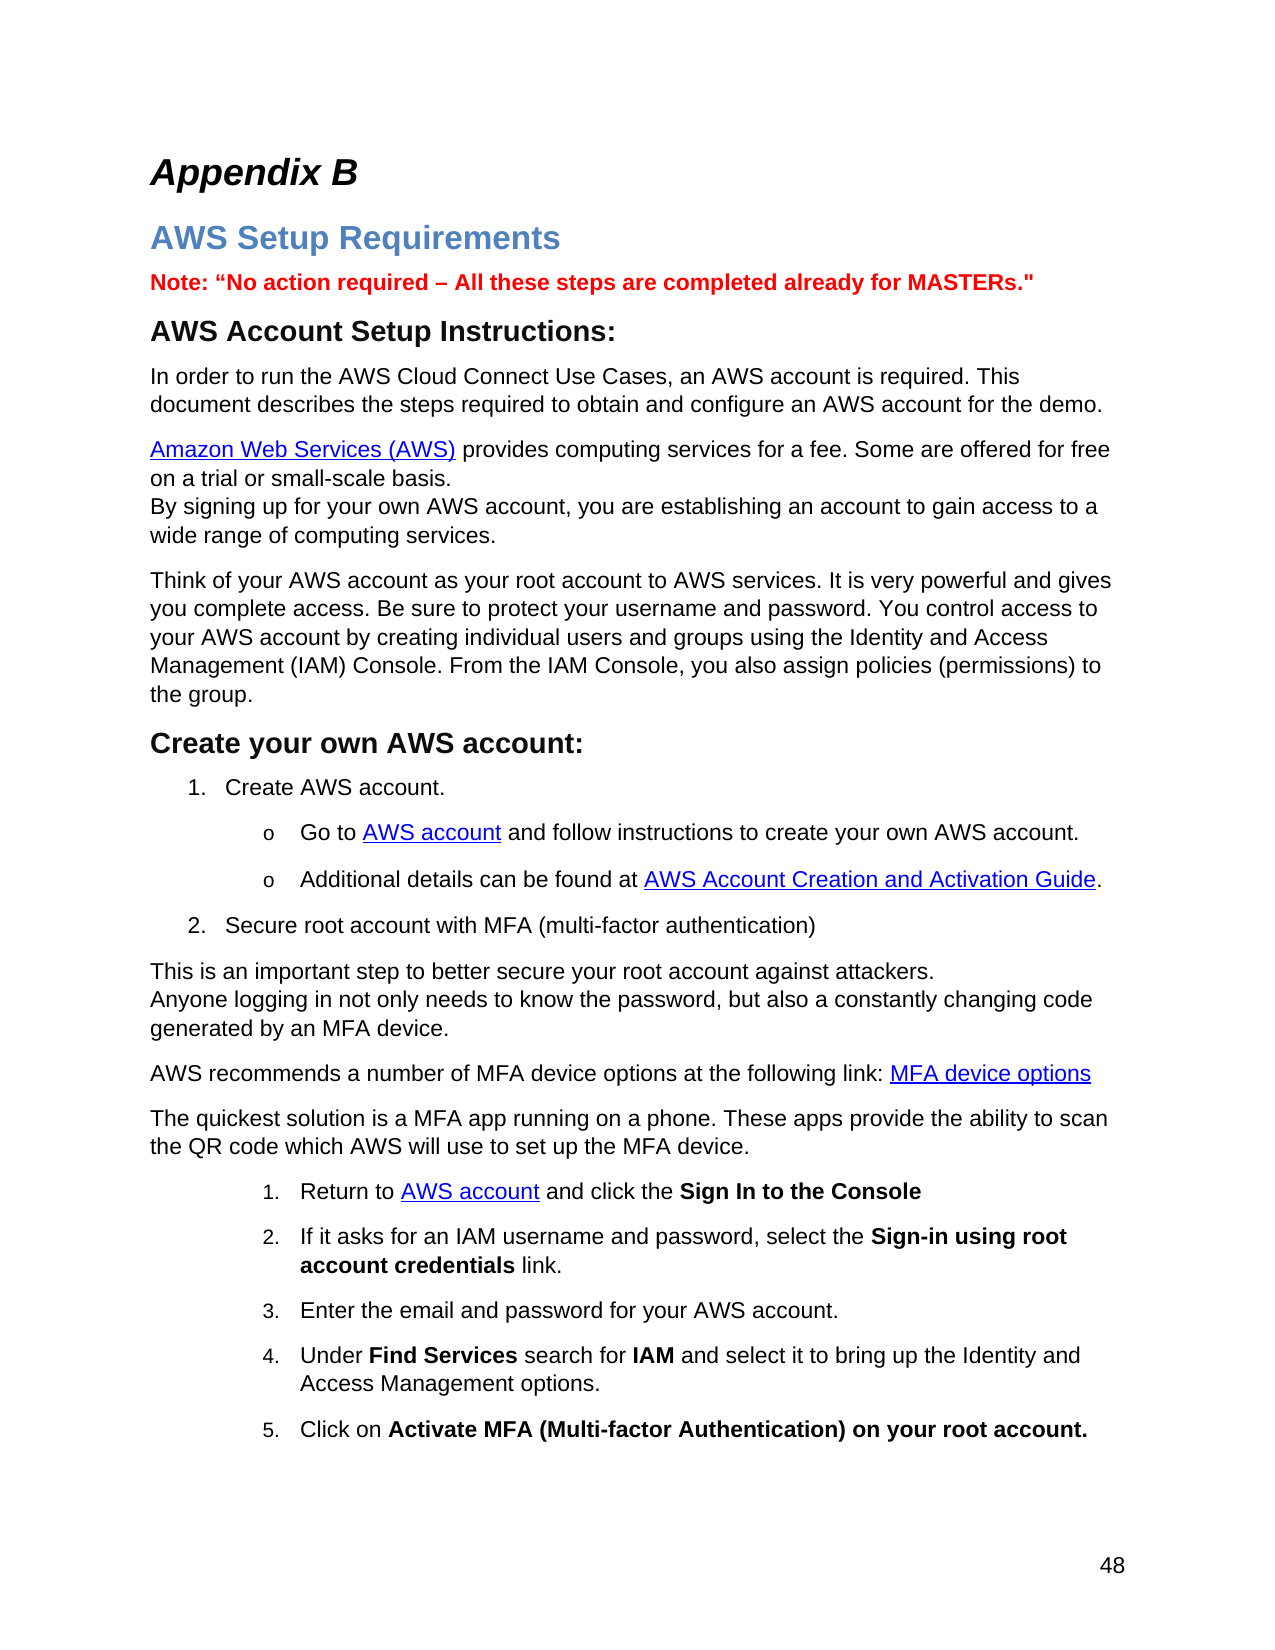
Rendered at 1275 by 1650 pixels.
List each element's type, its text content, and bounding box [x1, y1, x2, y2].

list If it asks for an IAM username and password, select the Sign-in using root account credentials link. [262, 1223, 1125, 1278]
list Click on Activate MFA (Multi-factor Authentication) on your root account. [262, 1416, 1125, 1442]
text This is an important step to better secure your root account against attackers. Anyone logging in not only needs to know the password, but also a constantly changing code generated by an MFA device. [150, 958, 1125, 1041]
list Create AWS account. [187, 774, 1125, 801]
text Note: “No action required – All these steps are completed already for MASTERs." [150, 269, 1125, 295]
list Additional details can be found at AWS Account Creation and Activation Guide. [262, 866, 1125, 894]
list Secure root account with MFA (multi-factor authentication) [187, 912, 1125, 939]
subtitle AWS Account Setup Instructions: [150, 314, 1125, 348]
list Enter the email and password for your AWS account. [262, 1297, 1125, 1323]
subtitle Appendix B [150, 150, 1125, 193]
list Under Find Services search for IAM and select it to bring up the Identity and Access Management options. [262, 1342, 1125, 1397]
list Go to AWS account and follow instructions to create your own AWS account. [262, 819, 1125, 847]
text Amazon Web Services (AWS) provides computing services for a fee. Some are offered for free on a trial or small-scale basis. By signing up for your own AWS account, you are establishing an account to gain access to a wide range of computing services. [150, 436, 1125, 548]
text The quickest solution is a MFA app running on a phone. These apps provide the ability to scan the QR code which AWS will use to set up the MFA device. [150, 1105, 1125, 1159]
list Return to AWS account and click the Sign In to the Console [262, 1178, 1125, 1204]
text In order to run the AWS Cloud Connect Use Cases, an AWS account is required. This document describes the steps required to obtain and configure an AWS account for the demo. [150, 363, 1125, 418]
text AWS recommends a number of MFA device options at the following link: MFA device options [150, 1059, 1125, 1086]
subtitle Create your own AWS account: [150, 726, 1125, 759]
subtitle AWS Setup Requirements [150, 218, 1125, 257]
text Think of your AWS account as your root account to AWS services. It is very powerful and gives you complete access. Be sure to protect your username and password. You control access to your AWS account by creating individual users and groups using the Identity and Access Management (IAM) Console. From the IAM Console, you also assign policies (permissions) to the group. [150, 567, 1125, 707]
